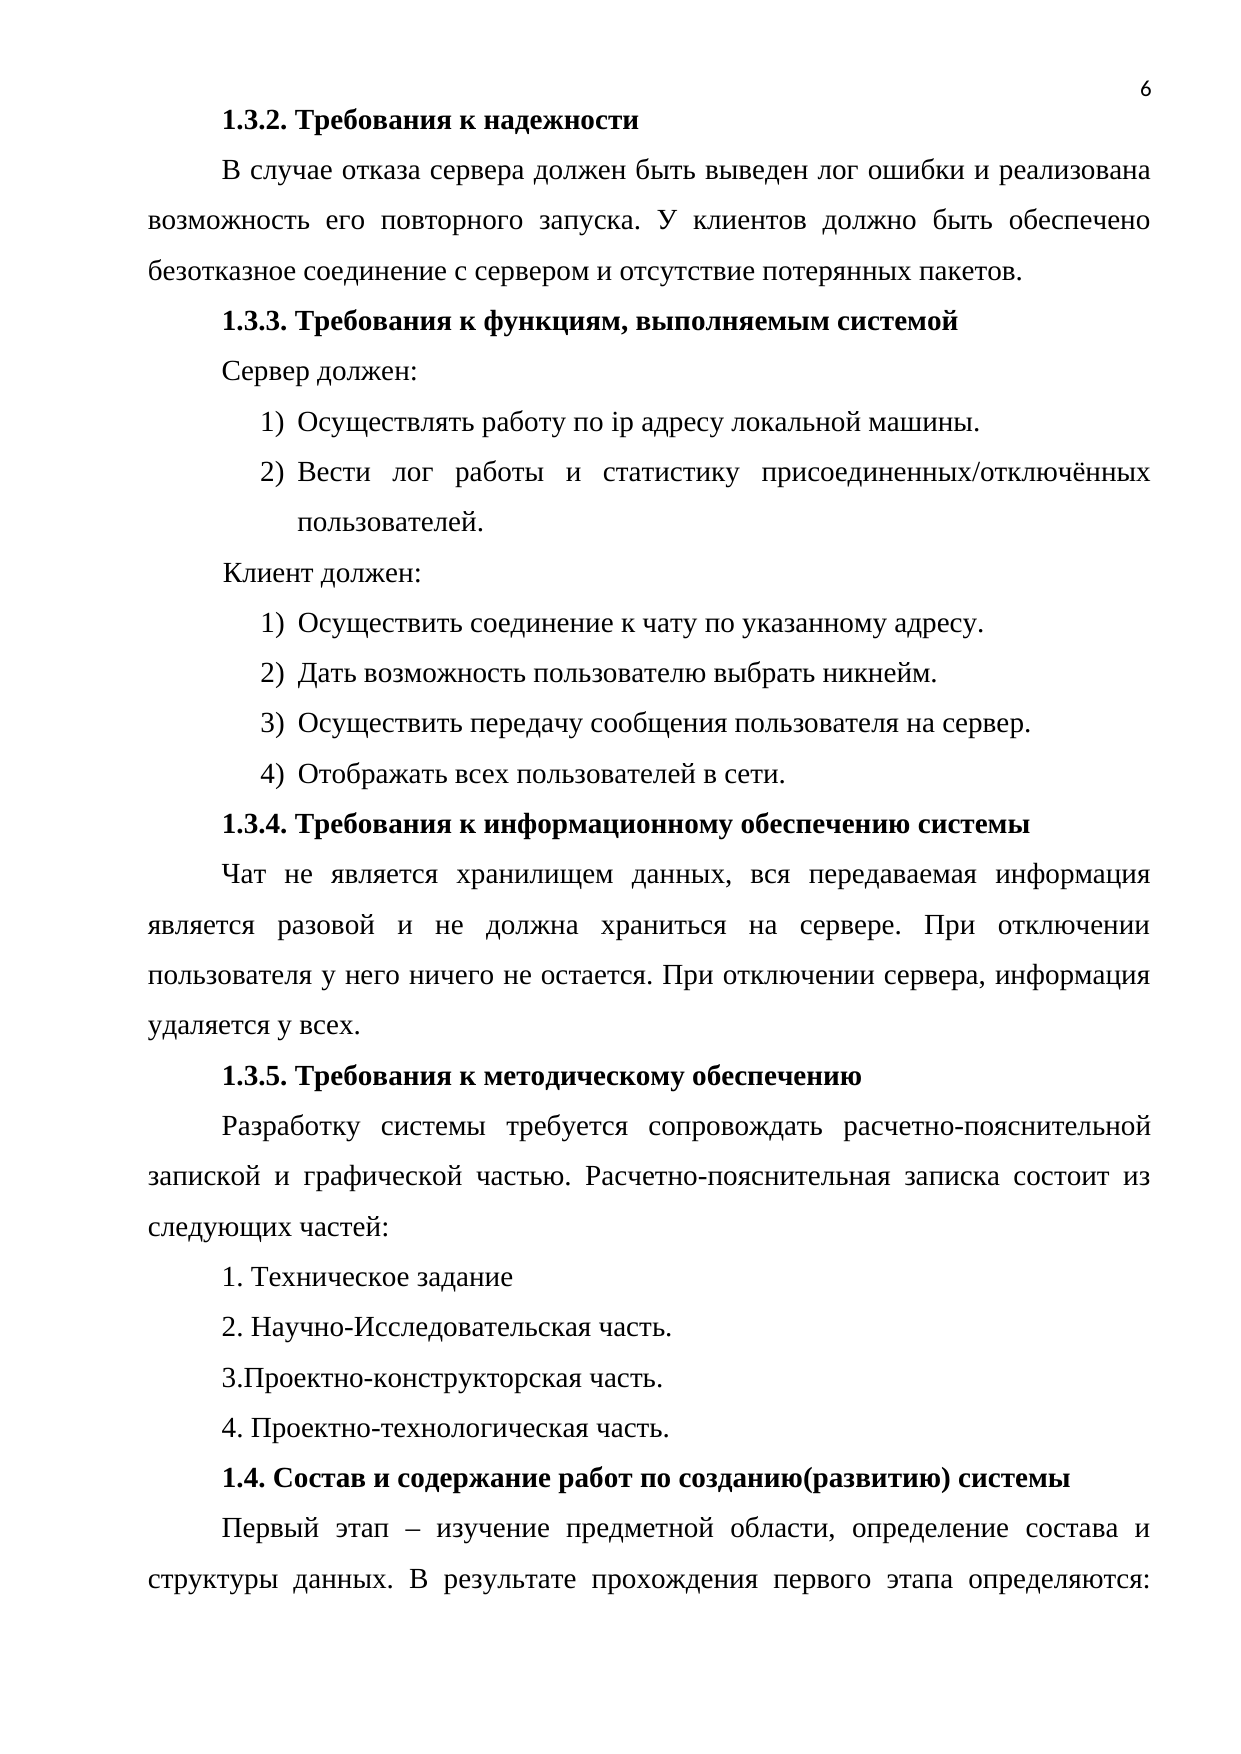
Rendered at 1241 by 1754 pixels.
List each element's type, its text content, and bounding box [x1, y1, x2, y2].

list Вести лог работы и статистику присоединенных/отключённых пользователей. [260, 454, 1152, 538]
text 2. Научно-Исследовательская часть. [148, 1309, 1152, 1343]
list Отображать всех пользователей в сети. [260, 756, 1152, 789]
list Осуществить соединение к чату по указанному адресу. [260, 605, 1152, 638]
text В случае отказа сервера должен быть выведен лог ошибки и реализована возможность его повторного запуска. У клиентов должно быть обеспечено безотказное соединение с сервером и отсутствие потерянных пакетов. [148, 152, 1152, 286]
text Сервер должен: [185, 353, 1152, 387]
text 1. Техническое задание [148, 1259, 1152, 1293]
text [148, 1511, 1152, 1594]
list Дать возможность пользователю выбрать никнейм. [260, 655, 1152, 689]
subtitle 1.3.5. Требования к методическому обеспечению [148, 1058, 1152, 1091]
text Клиент должен: [223, 555, 1152, 588]
text 4. Проектно-технологическая часть. [148, 1410, 1152, 1443]
text Чат не является хранилищем данных, вся передаваемая информация является разовой и не должна храниться на сервере. При отключении пользователя у него ничего не остается. При отключении сервера, информация удаляется у всех. [148, 857, 1152, 1041]
text Разработку системы требуется сопровождать расчетно-пояснительной запиской и графической частью. Расчетно-пояснительная записка состоит из следующих частей: [148, 1108, 1152, 1242]
subtitle 1.4. Состав и содержание работ по созданию(развитию) системы [148, 1460, 1152, 1494]
subtitle 1.3.2. Требования к надежности [148, 102, 1152, 135]
text 3.Проектно-конструкторская часть. [148, 1360, 1152, 1393]
subtitle 1.3.3. Требования к функциям, выполняемым системой [148, 303, 1152, 337]
list Осуществить передачу сообщения пользователя на сервер. [260, 706, 1152, 739]
subtitle 1.3.4. Требования к информационному обеспечению системы [148, 806, 1152, 840]
list Осуществлять работу по ip адресу локальной машины. [260, 404, 1152, 437]
